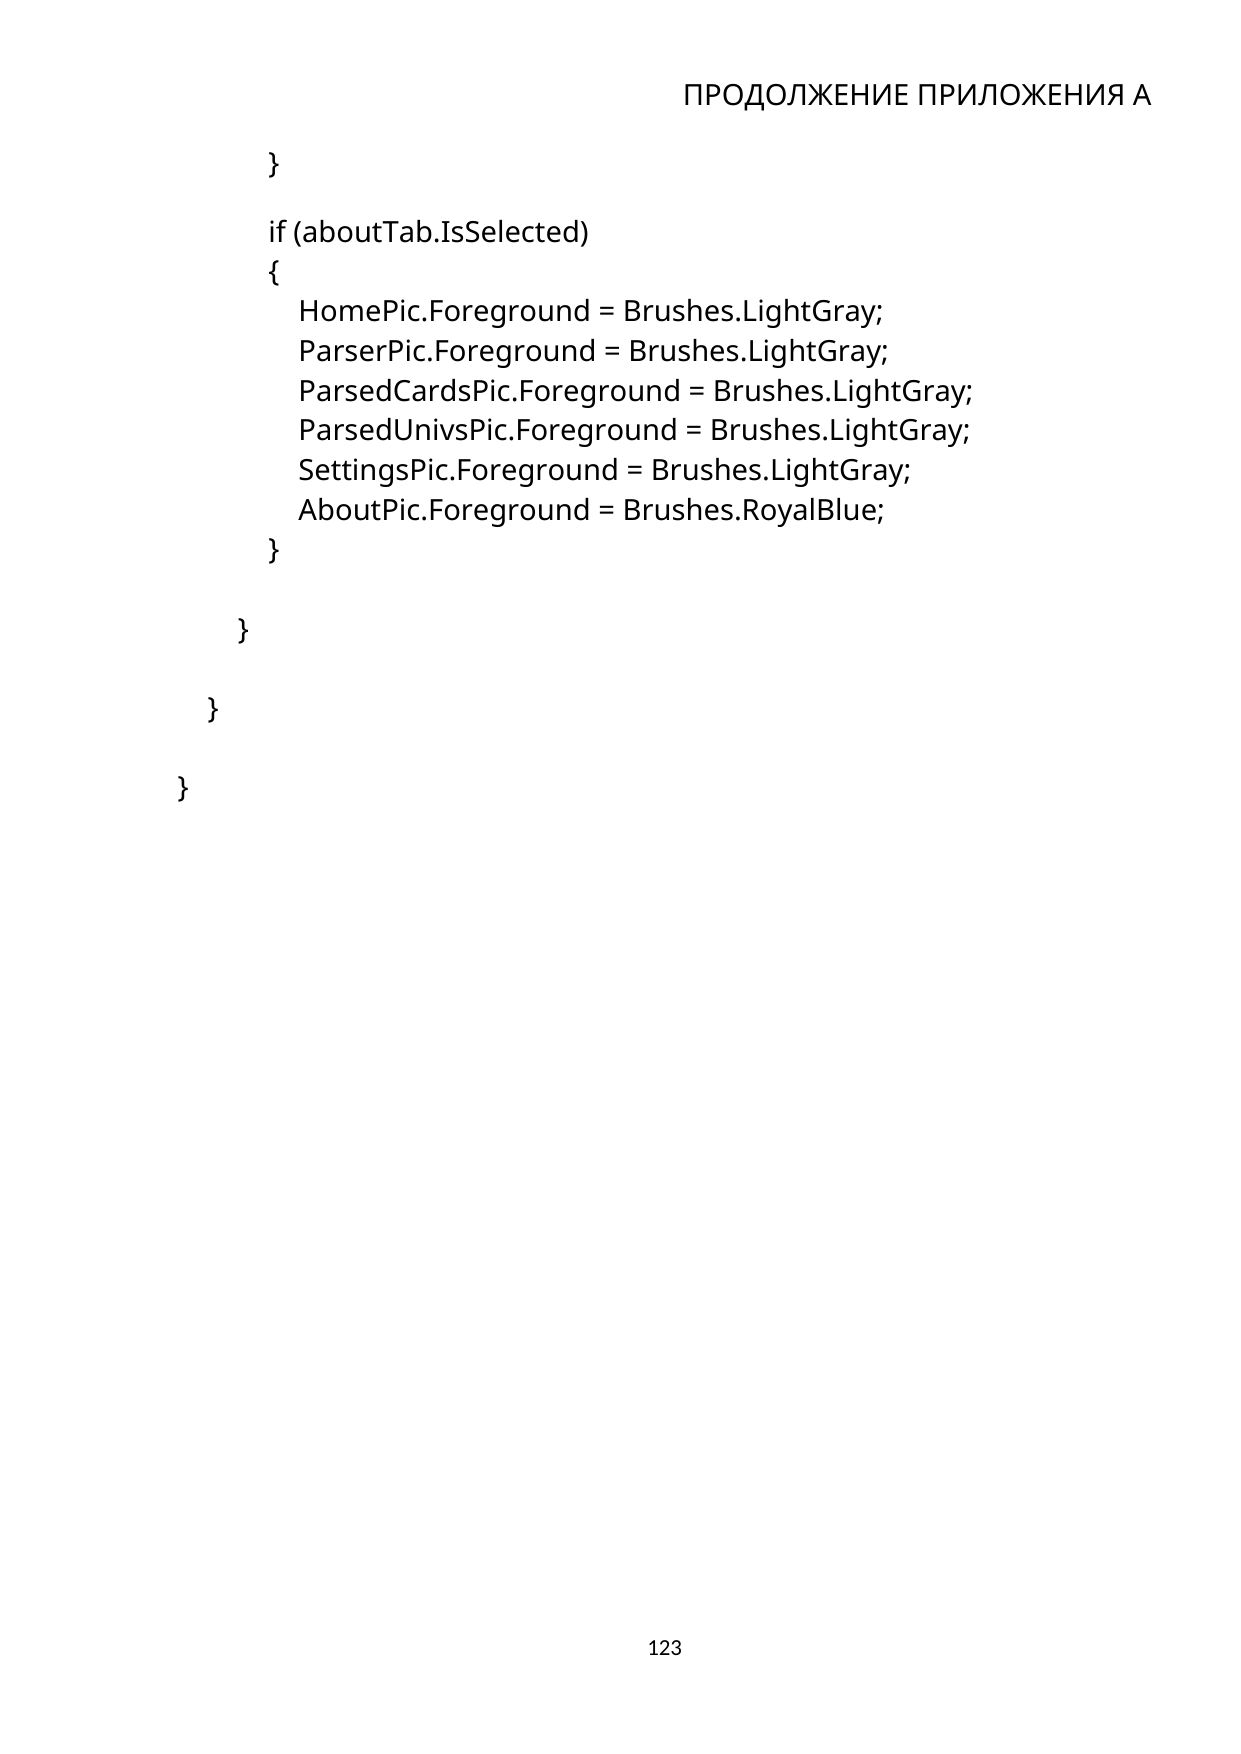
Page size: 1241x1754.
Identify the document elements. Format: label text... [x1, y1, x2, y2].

text HomePic.Foreground = Brushes.LightGray; [177, 290, 1152, 330]
text } [177, 687, 1152, 727]
text SettingsPic.Foreground = Brushes.LightGray; [177, 449, 1152, 489]
text } [177, 528, 1152, 568]
text AboutPic.Foreground = Brushes.RoyalBlue; [177, 489, 1152, 528]
text { [177, 251, 1152, 290]
text } [177, 767, 1152, 806]
text ParserPic.Foreground = Brushes.LightGray; [177, 330, 1152, 370]
text } [177, 608, 1152, 648]
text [177, 370, 1152, 409]
text if (aboutTab.IsSelected) [177, 211, 1152, 251]
text } [177, 143, 1152, 182]
text ParsedUnivsPic.Foreground = Brushes.LightGray; [177, 409, 1152, 449]
